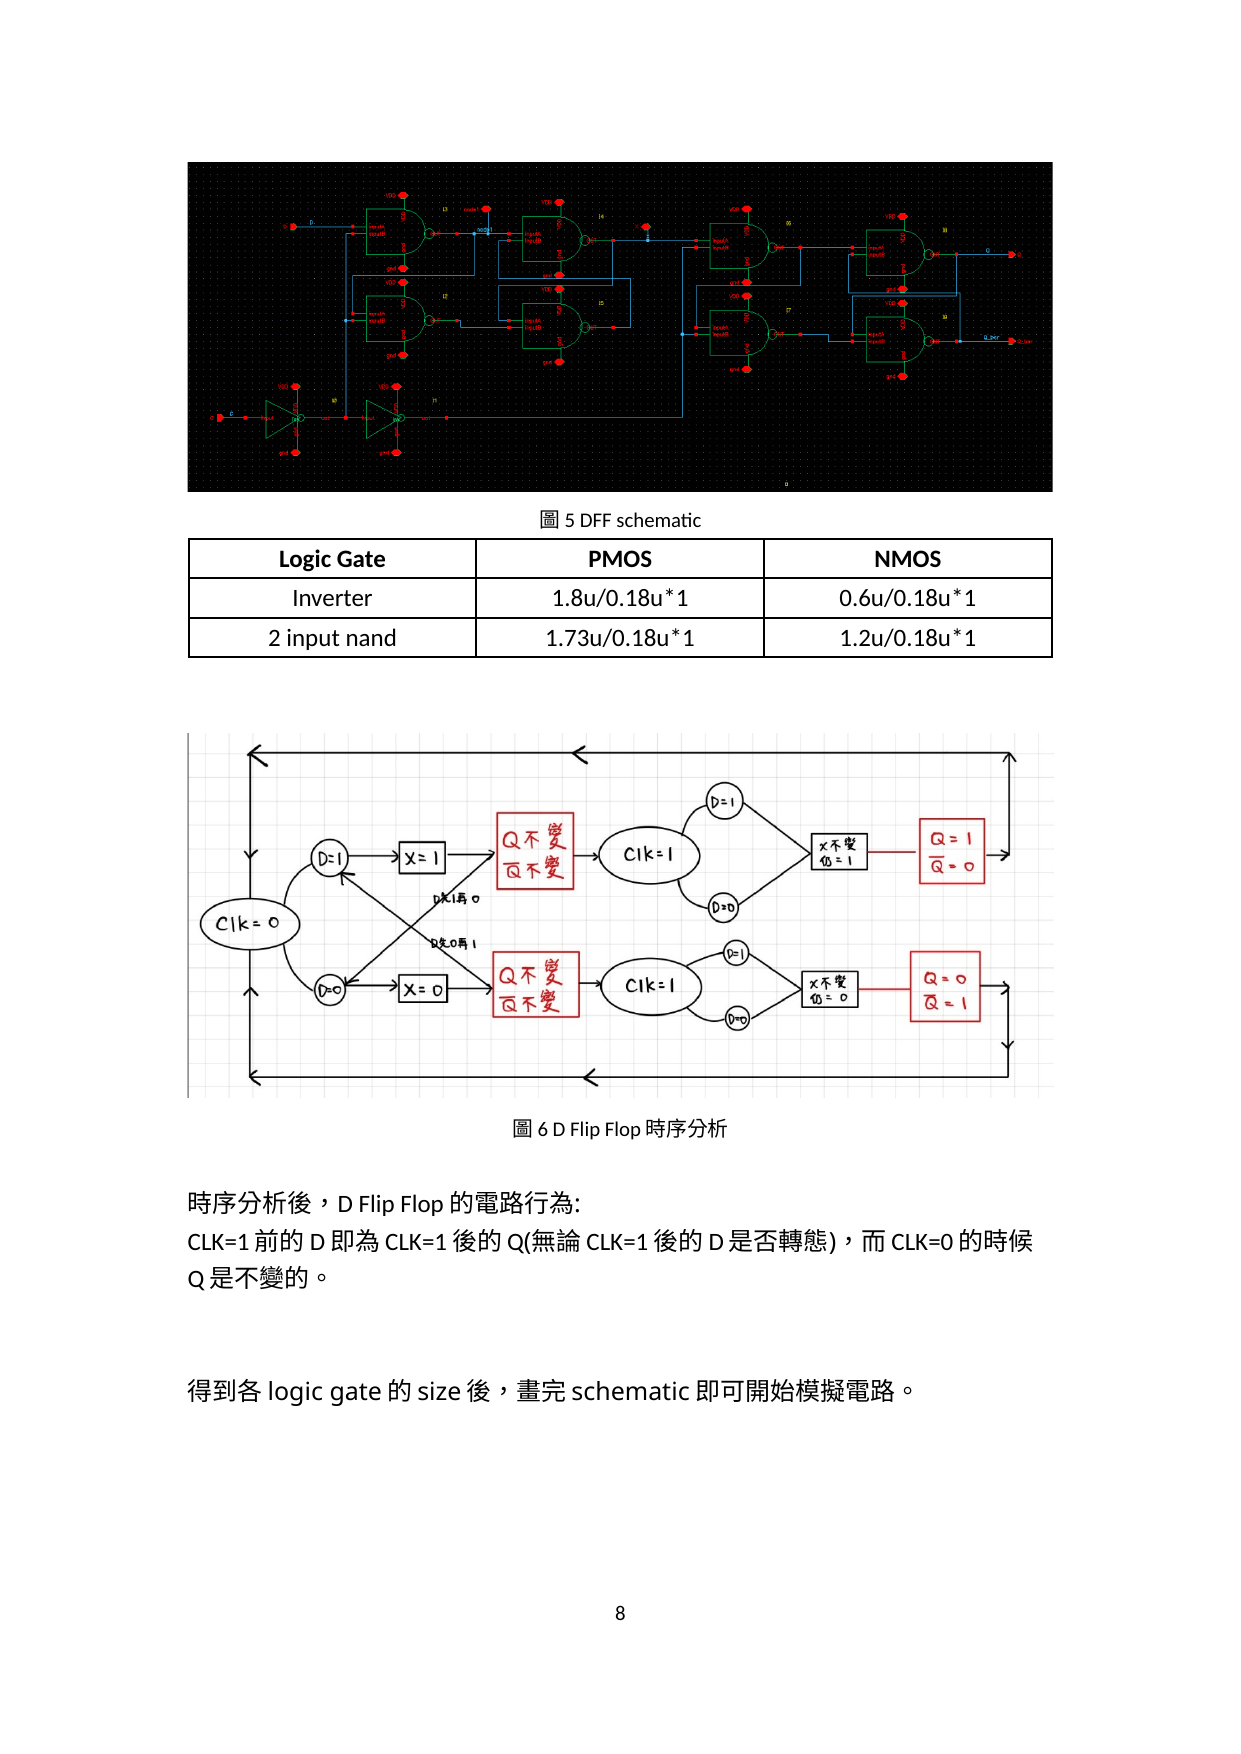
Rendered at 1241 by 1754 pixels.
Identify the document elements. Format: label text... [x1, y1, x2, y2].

text 時序分析後，D Flip Flop的電路行為: [187, 1183, 1053, 1221]
table_cell 1.8u/0.18u*1 [477, 579, 763, 617]
table_cell 1.73u/0.18u*1 [477, 619, 763, 656]
table_header NMOS [765, 540, 1051, 577]
text 圖 6 D Flip Flop時序分析 [187, 1108, 1053, 1146]
table_cell Inverter [190, 579, 475, 617]
table_cell 1.2u/0.18u*1 [765, 619, 1051, 656]
text CLK=1前的D即為CLK=1後的Q(無論CLK=1後的D是否轉態)，而CLK=0的時候Q是不變的。 [187, 1221, 1053, 1296]
table_cell 0.6u/0.18u*1 [765, 579, 1051, 617]
text 得到各logic gate的size後，畫完schematic即可開始模擬電路。 [187, 1371, 1053, 1408]
text 圖 5 DFF schematic [187, 500, 1053, 537]
picture [187, 162, 1053, 492]
picture [187, 733, 1054, 1098]
table_header Logic Gate [190, 540, 475, 577]
table_cell 2 input nand [190, 619, 475, 656]
table_header PMOS [477, 540, 763, 577]
